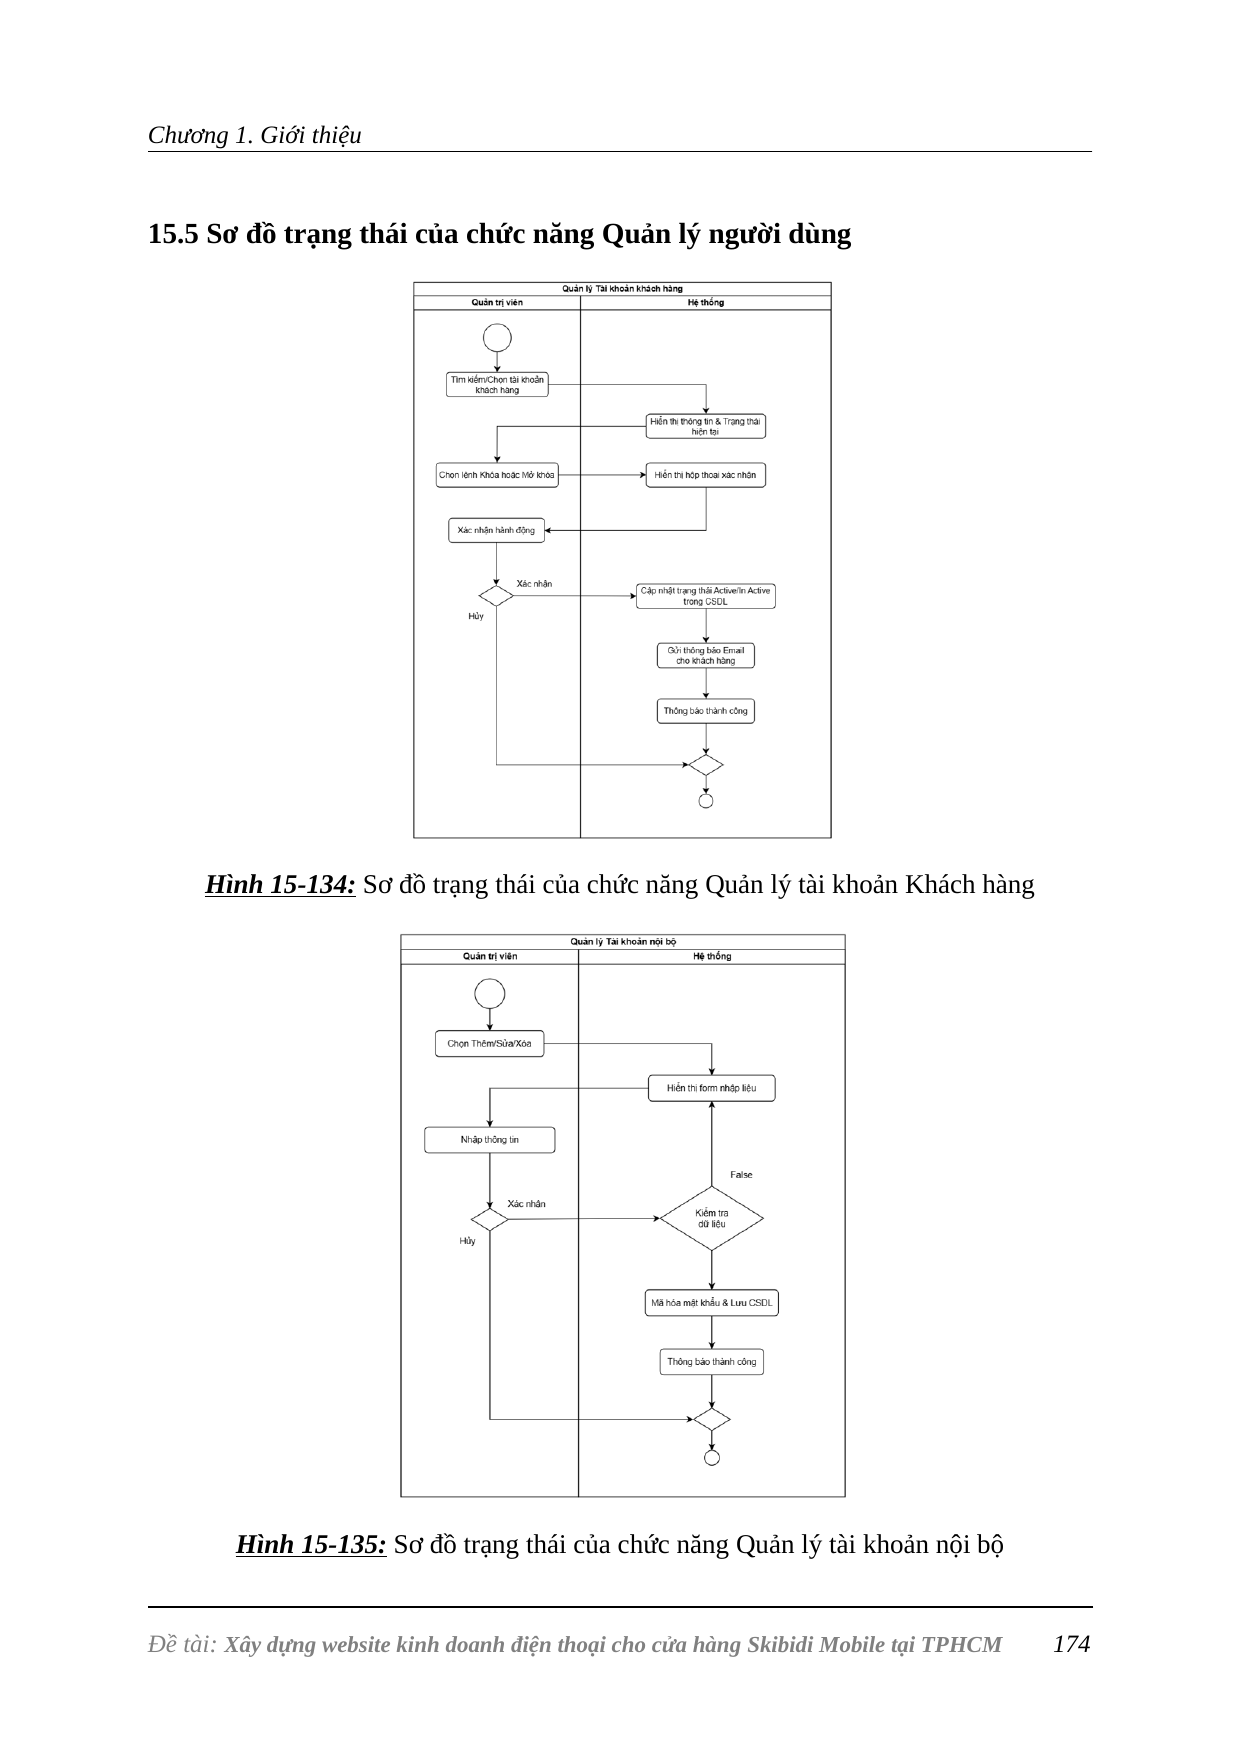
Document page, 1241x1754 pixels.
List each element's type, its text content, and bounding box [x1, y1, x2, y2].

subtitle Sơ đồ trạng thái của chức năng Quản lý người dùng [148, 207, 1092, 253]
picture [391, 927, 849, 1508]
picture [405, 277, 836, 848]
